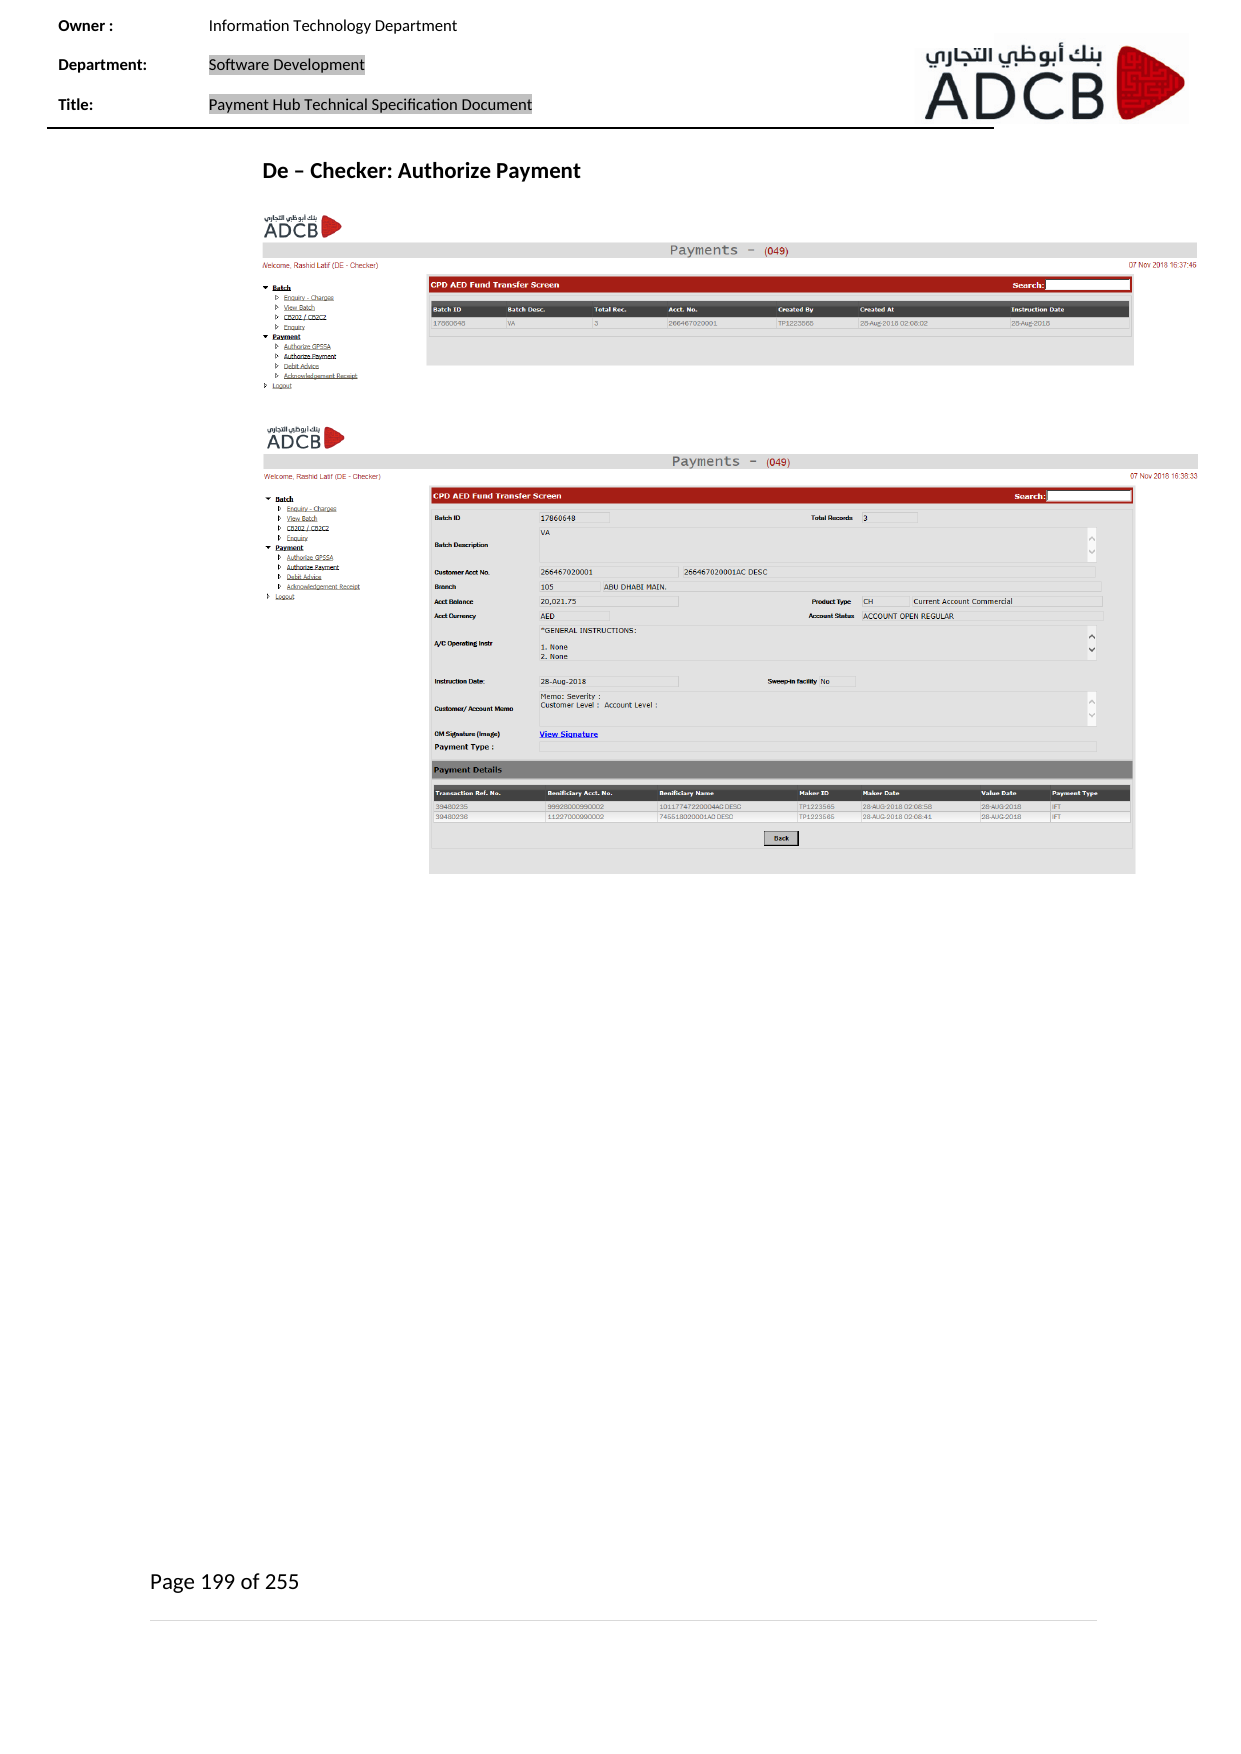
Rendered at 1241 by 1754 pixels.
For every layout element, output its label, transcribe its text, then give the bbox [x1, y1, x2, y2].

picture [914, 33, 1189, 124]
picture [262, 422, 1203, 878]
picture [262, 209, 1203, 398]
text De – Checker: Authorize Payment [262, 157, 1097, 185]
